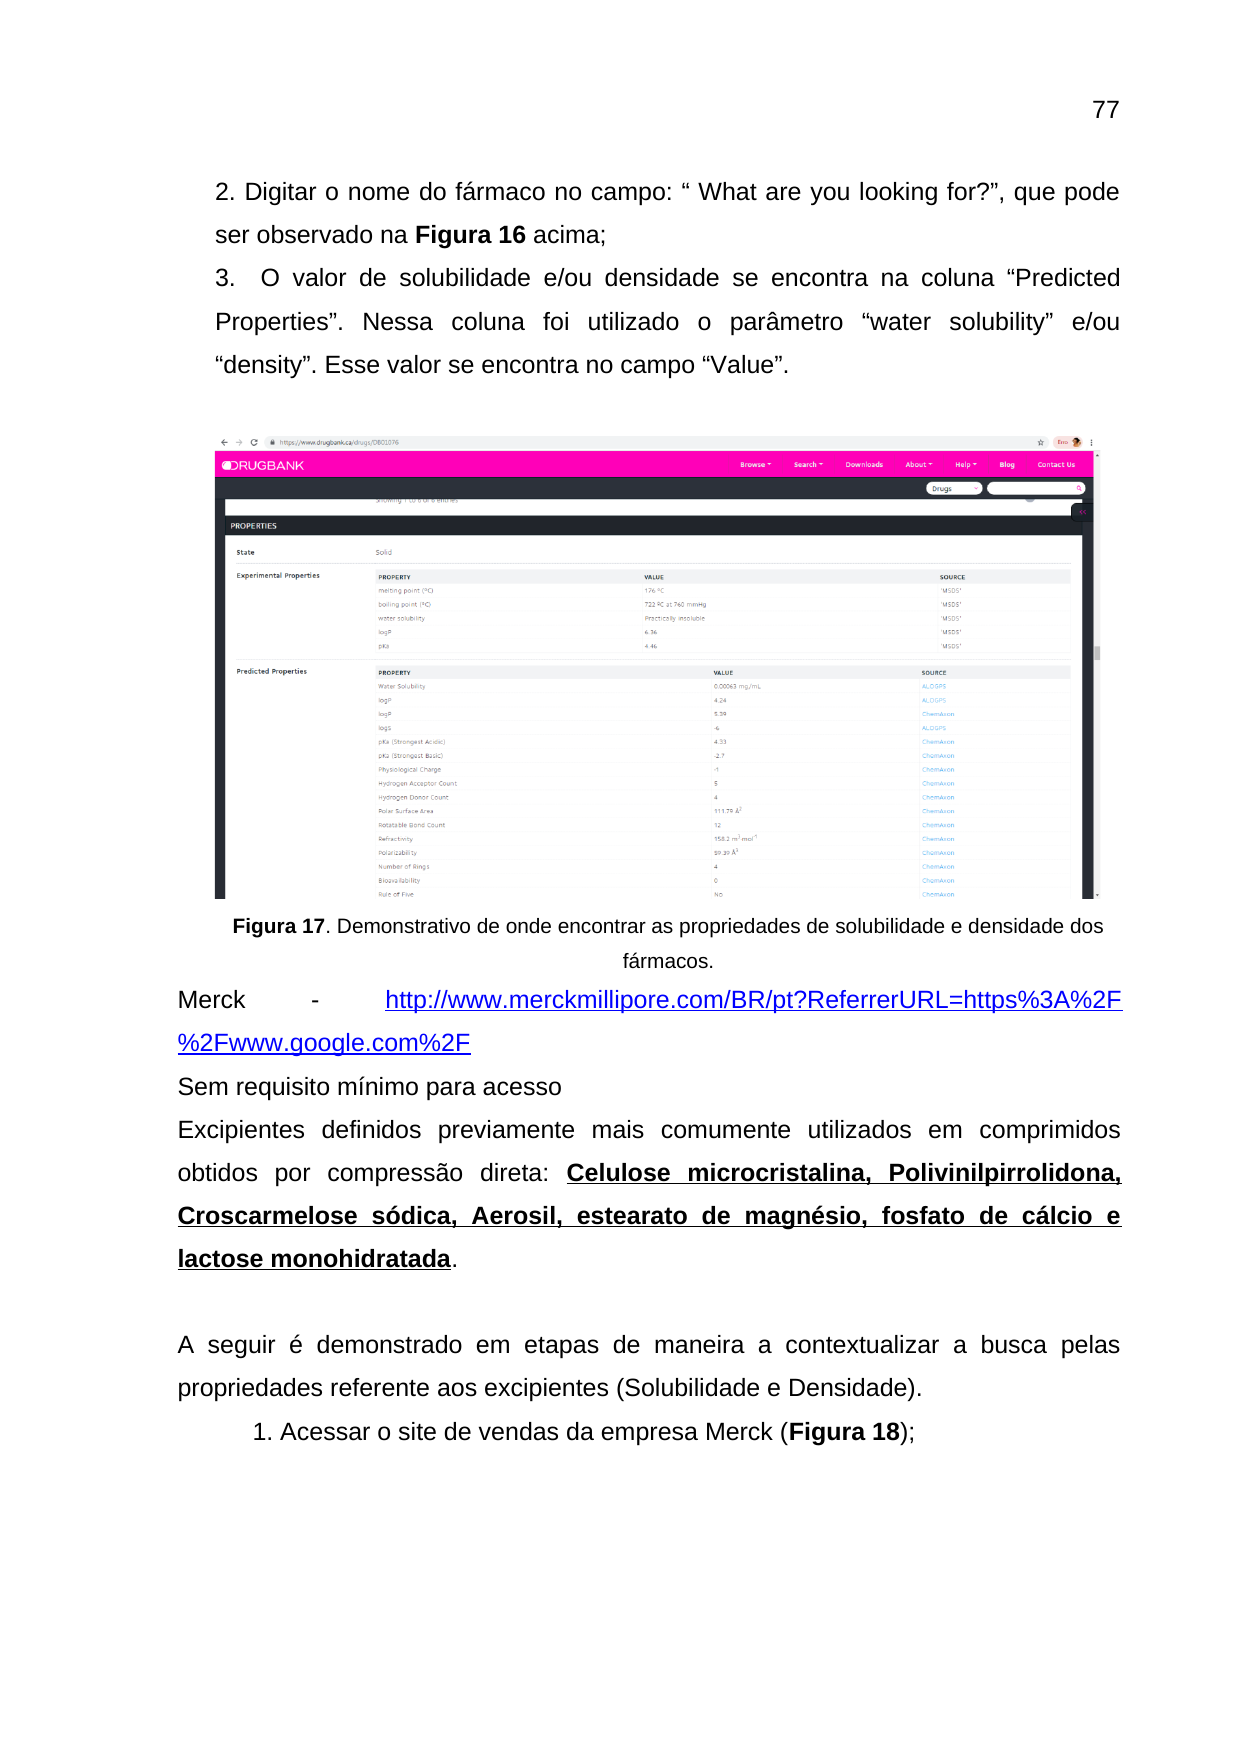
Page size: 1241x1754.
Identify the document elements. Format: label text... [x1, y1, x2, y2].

list 1. Acessar o site de vendas da empresa Merck (Figura 18); [252, 1417, 1122, 1445]
text 3. O valor de solubilidade e/ou densidade se encontra na coluna “Predicted Properties”. Nessa coluna foi utilizado o parâmetro “water solubility” e/ou “density”. Esse valor se encontra no campo “Value”. [215, 263, 1122, 378]
picture [214, 436, 1101, 899]
text A seguir é demonstrado em etapas de maneira a contextualizar a busca pelas propriedades referente aos excipientes (Solubilidade e Densidade). [177, 1330, 1122, 1402]
text Excipientes definidos previamente mais comumente utilizados em comprimidos obtidos por compressão direta: Celulose microcristalina, Polivinilpirrolidona, Croscarmelose sódica, Aerosil, estearato de magnésio, fosfato de cálcio e lactose monohidratada. [177, 1115, 1122, 1226]
text Merck - http://www.merckmillipore.com/BR/pt?ReferrerURL=https%3A%2F%2Fwww.google.com%2F [177, 985, 1122, 1057]
text 2. Digitar o nome do fármaco no campo: “ What are you looking for?”, que pode ser observado na Figura 16 acima; [215, 177, 1122, 249]
text Figura 17. Demonstrativo de onde encontrar as propriedades de solubilidade e densidade dos fármacos. [215, 913, 1122, 973]
text Excipientes definidos previamente mais comumente utilizados em comprimidos obtidos por compressão direta: Celulose microcristalina, Polivinilpirrolidona, Croscarmelose sódica, Aerosil, estearato de magnésio, fosfato de cálcio e lactose monohidratada. [177, 1227, 1122, 1273]
text Sem requisito mínimo para acesso [177, 1072, 1122, 1100]
